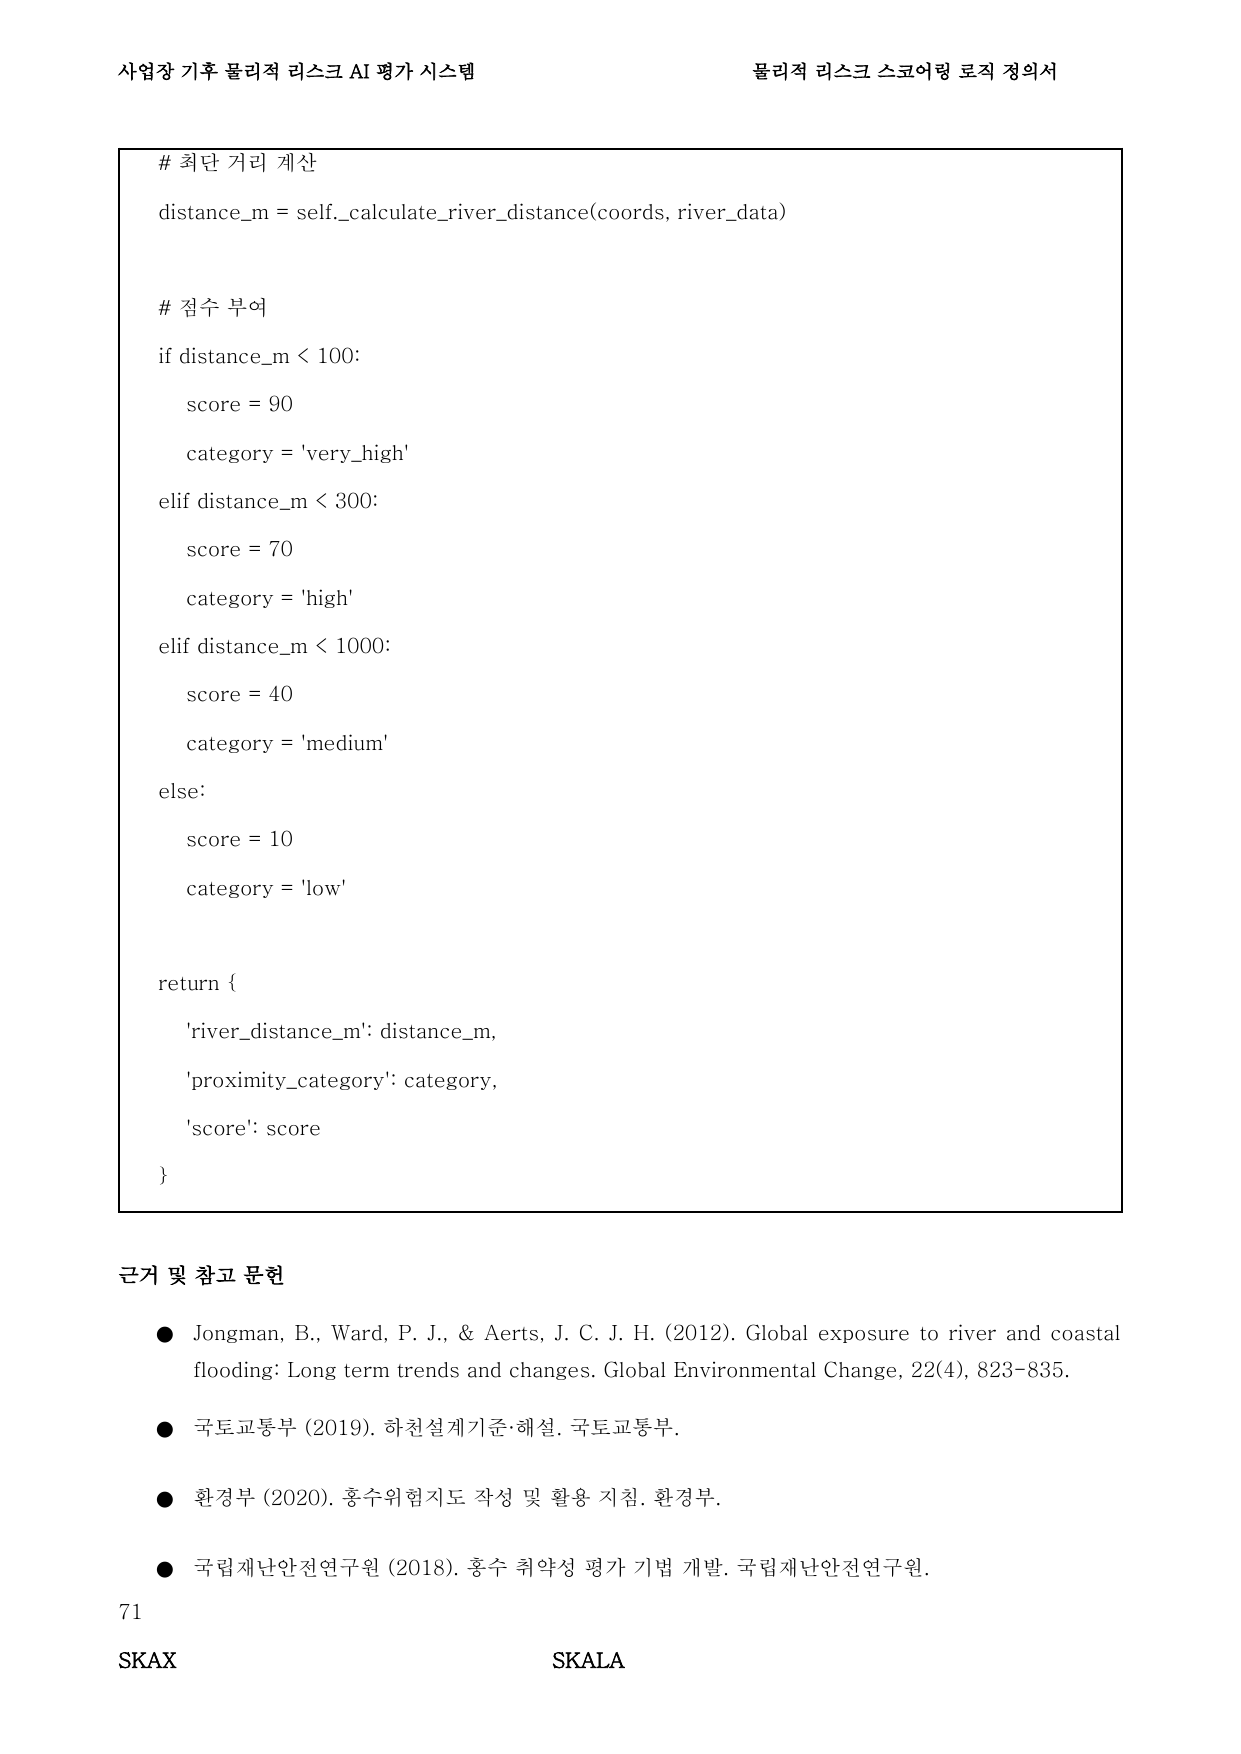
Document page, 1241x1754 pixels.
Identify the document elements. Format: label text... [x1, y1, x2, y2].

list 국립재난안전연구원 (2018). 홍수 취약성 평가 기법 개발. 국립재난안전연구원. [156, 1544, 1122, 1587]
list 환경부 (2020). 홍수위험지도 작성 및 활용 지침. 환경부. [156, 1474, 1122, 1517]
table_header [120, 150, 1121, 1211]
list Jongman, B., Ward, P. J., & Aerts, J. C. J. H. (2012). Global exposure to river and coastal flooding: Long term trends and changes. Global Environmental Change, 22(4), 823-835. [156, 1310, 1122, 1380]
list 국토교통부 (2019). 하천설계기준·해설. 국토교통부. [156, 1404, 1122, 1447]
text 근거 및 참고 문헌 [118, 1262, 1122, 1286]
